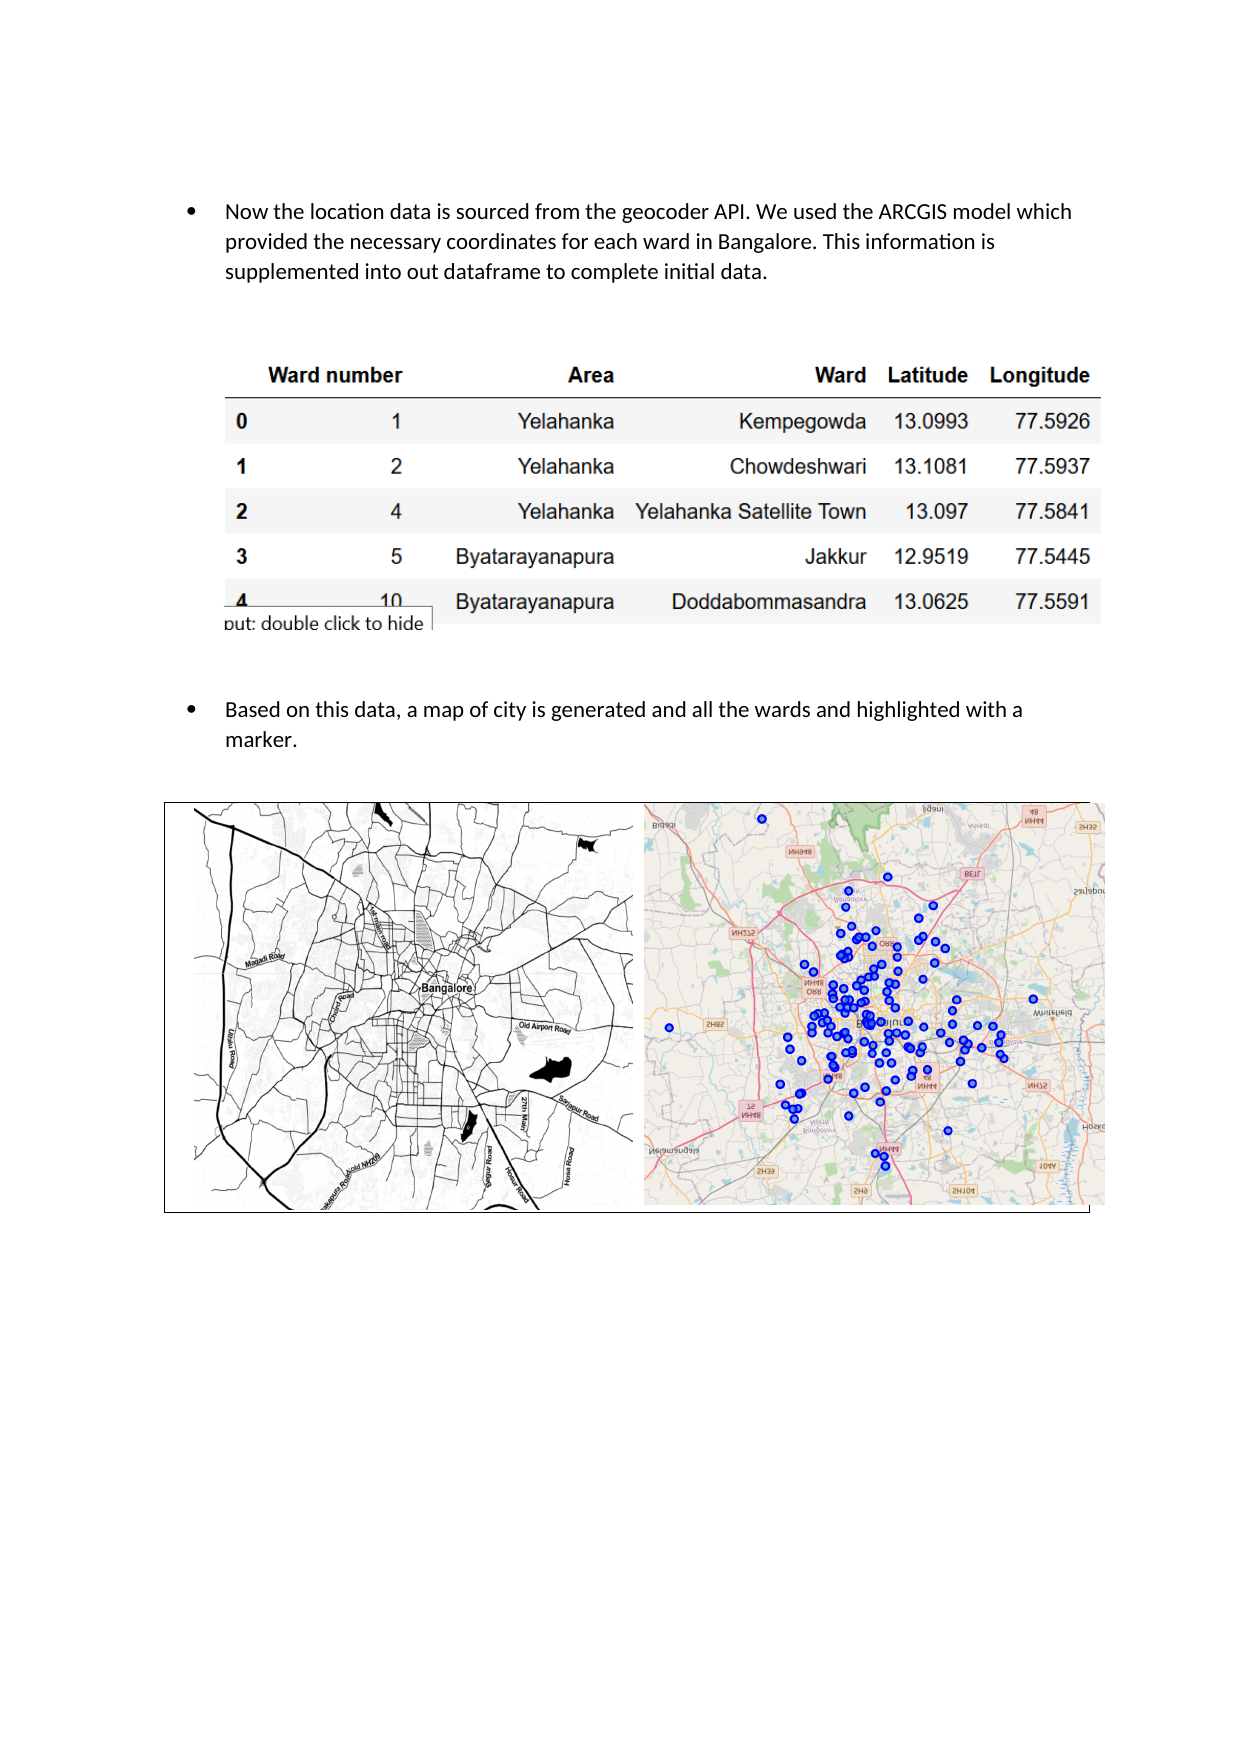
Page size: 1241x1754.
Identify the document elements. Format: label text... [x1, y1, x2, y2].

picture [194, 803, 633, 1210]
list Based on this data, a map of city is generated and all the wards and highlighted with a marker. [187, 695, 1090, 753]
table_header [633, 803, 1089, 1212]
picture [223, 351, 1103, 630]
table_header [165, 803, 633, 1212]
picture [644, 803, 1105, 1205]
list Now the location data is sourced from the geocoder API. We used the ARCGIS model which provided the necessary coordinates for each ward in Bangalore. This information is supplemented into out dataframe to complete initial data. [187, 197, 1090, 285]
